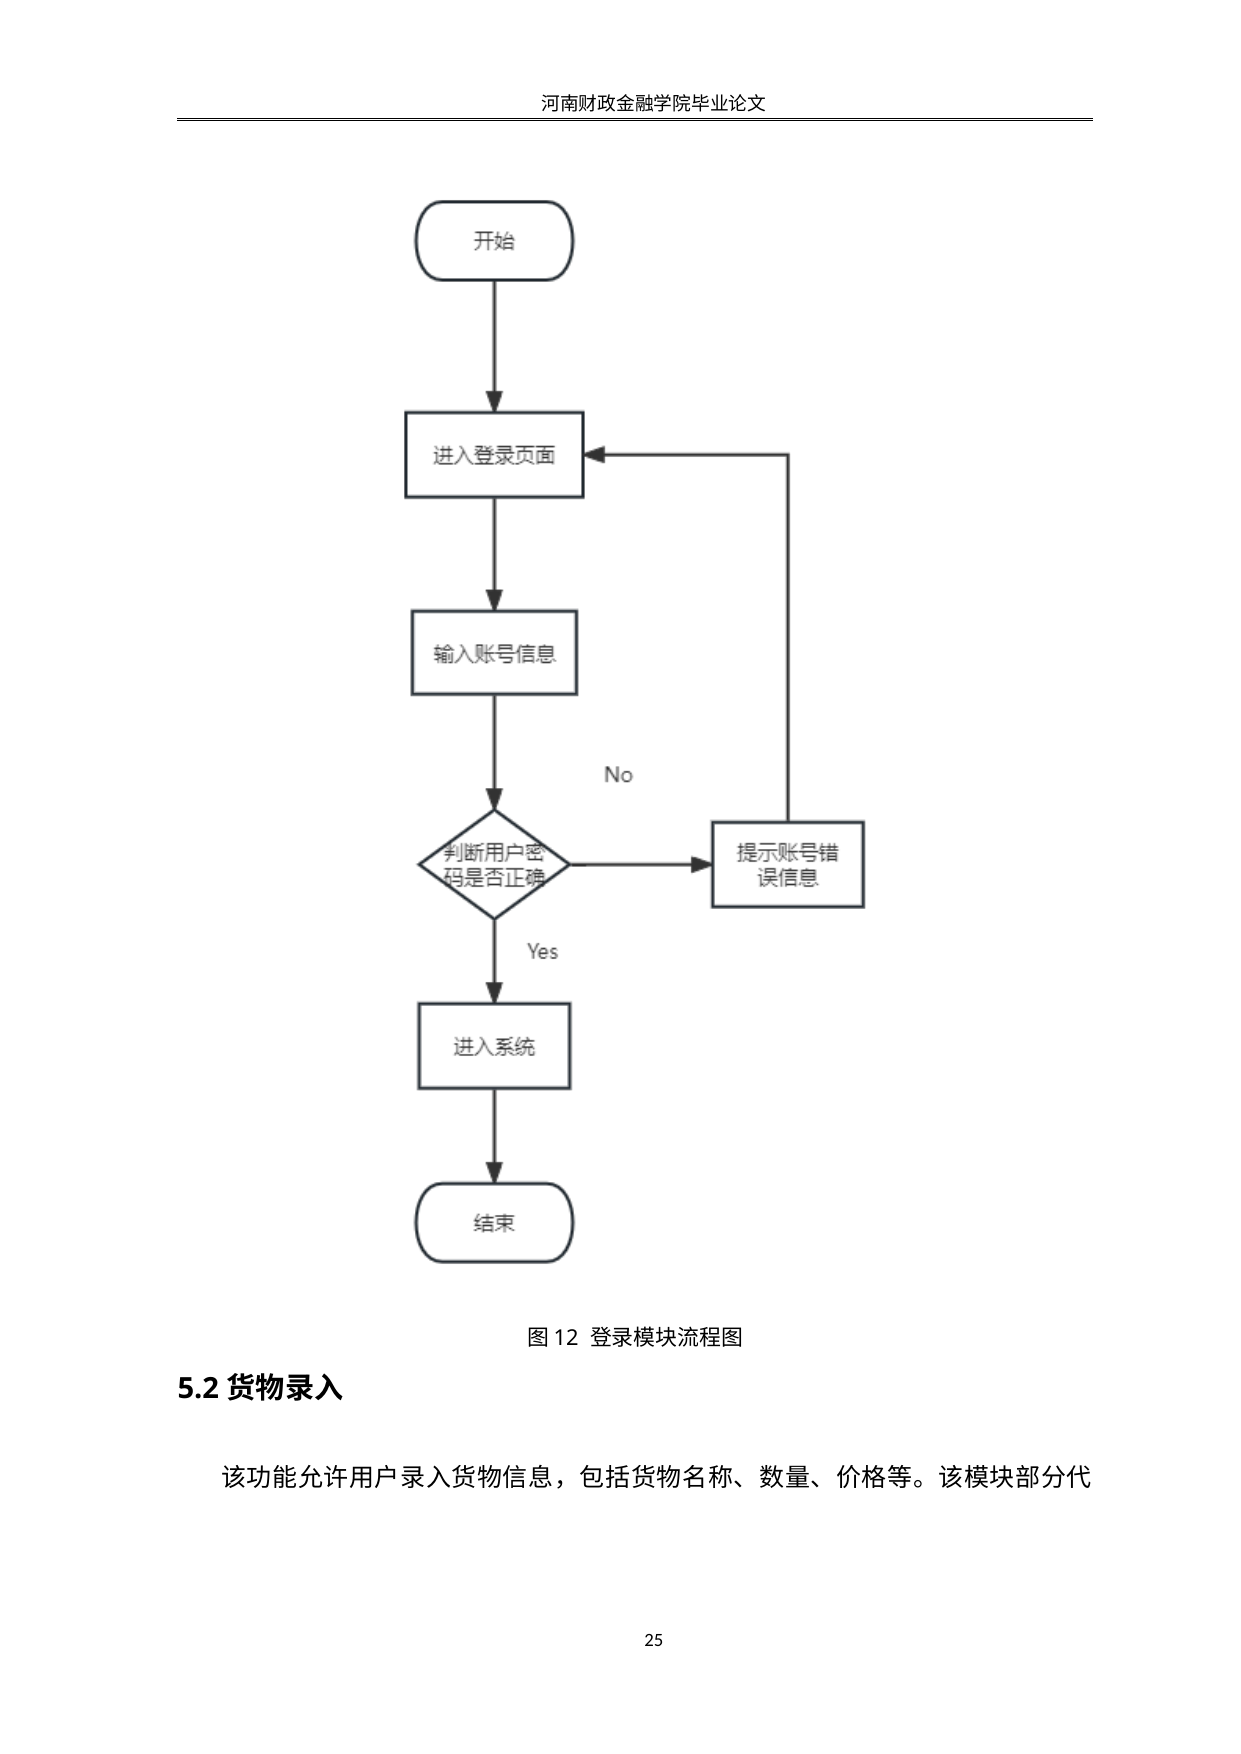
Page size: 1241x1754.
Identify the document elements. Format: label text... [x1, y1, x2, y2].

picture [367, 163, 903, 1300]
text 5.2 货物录入 [177, 1352, 1093, 1420]
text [177, 1441, 1093, 1509]
text 图12 登录模块流程图 [177, 1318, 1093, 1352]
